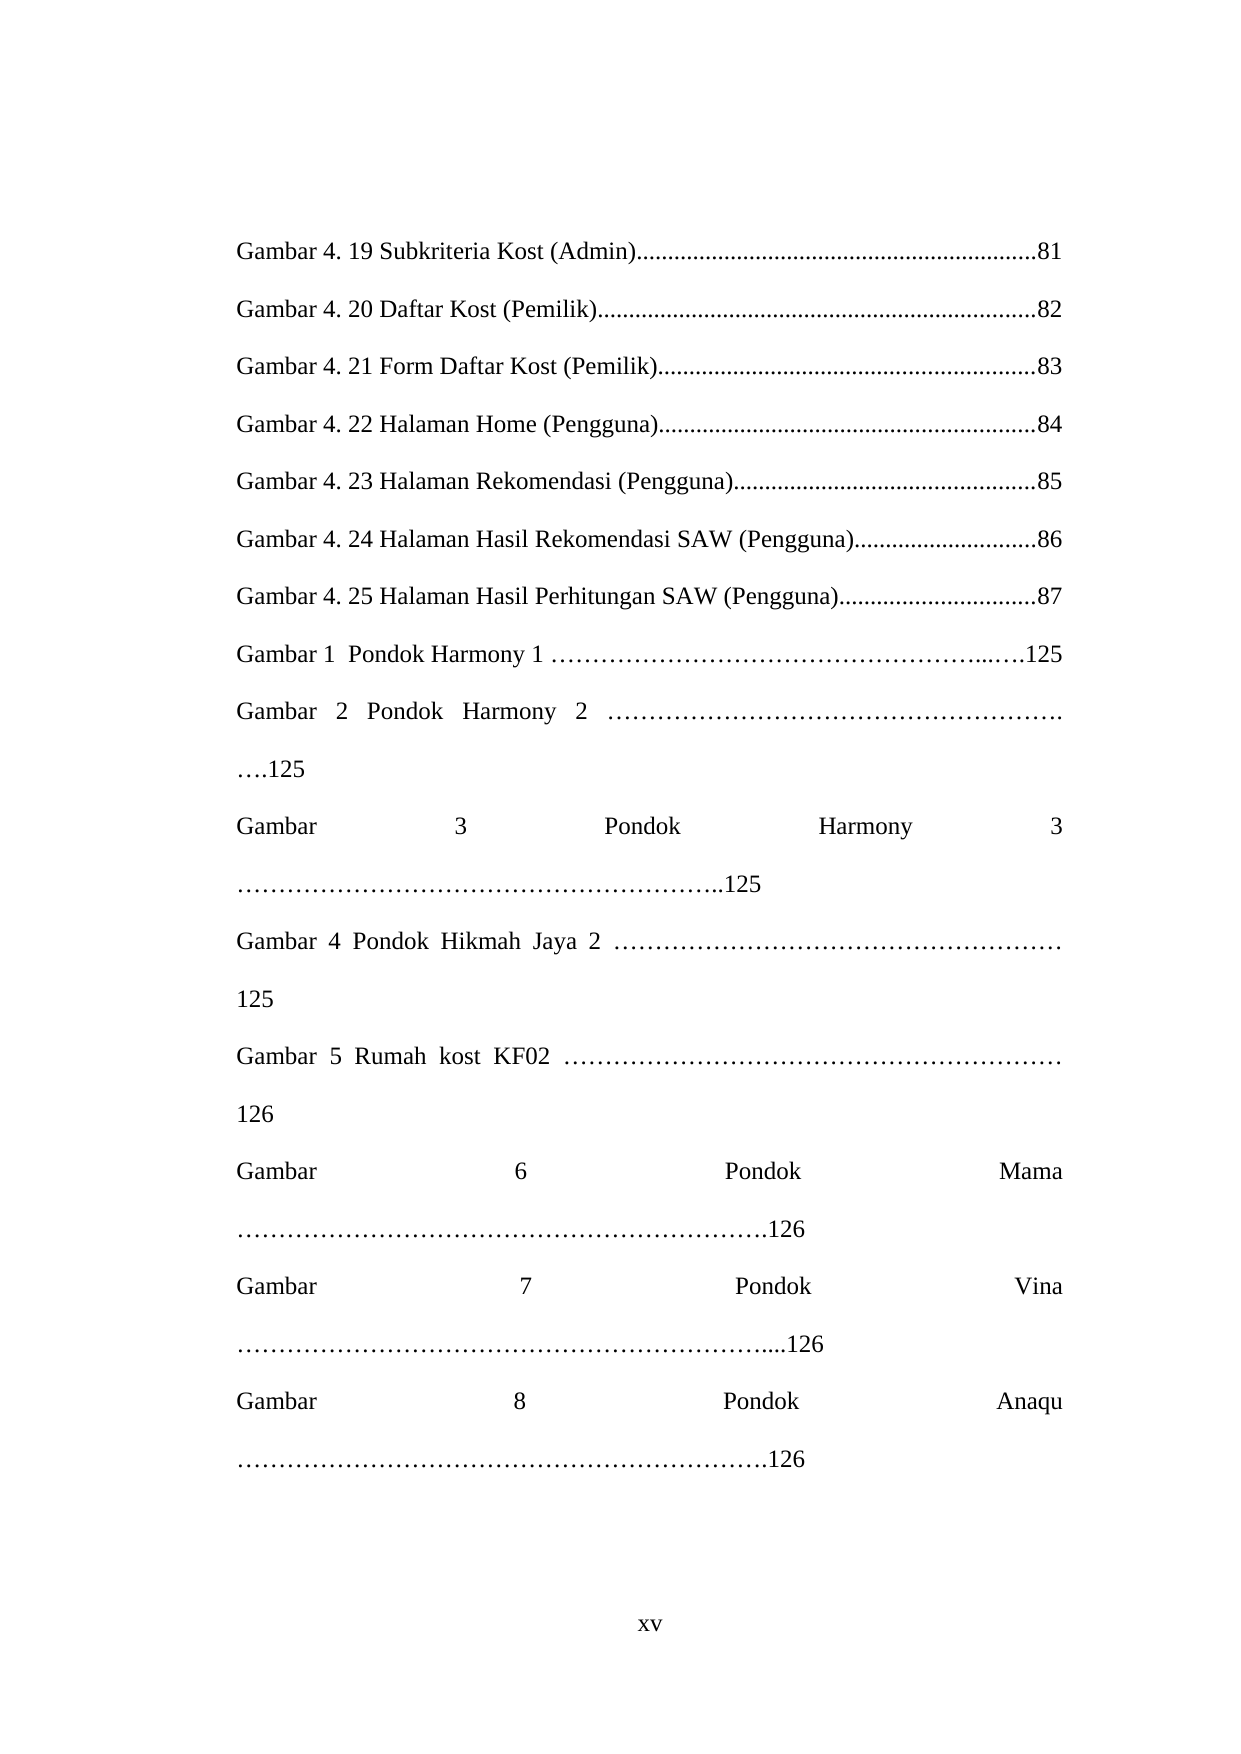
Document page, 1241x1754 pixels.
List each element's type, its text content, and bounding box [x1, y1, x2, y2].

text Gambar 4. 19 Subkriteria Kost (Admin) 81 [236, 236, 1063, 265]
text Gambar 4. 21 Form Daftar Kost (Pemilik) 83 [236, 351, 1063, 380]
text Gambar 4. 22 Halaman Home (Pengguna) 84 [236, 409, 1063, 437]
text Gambar 4 Pondok Hikmah Jaya 2 ………………………………………………125 [236, 926, 1063, 1012]
text Gambar 2 Pondok Harmony 2 ……………………………………………….….125 [236, 696, 1063, 782]
text Gambar 1 Pondok Harmony 1 ……………………………………………...….125 [236, 639, 1063, 667]
text Gambar 8 Pondok Anaqu ……………………………………………………….126 [236, 1386, 1063, 1472]
text Gambar 4. 20 Daftar Kost (Pemilik) 82 [236, 294, 1063, 322]
text Gambar 4. 24 Halaman Hasil Rekomendasi SAW (Pengguna) 86 [236, 524, 1063, 552]
text Gambar 6 Pondok Mama ……………………………………………………….126 [236, 1156, 1063, 1242]
text Gambar 4. 25 Halaman Hasil Perhitungan SAW (Pengguna) 87 [236, 581, 1063, 610]
text Gambar 4. 23 Halaman Rekomendasi (Pengguna) 85 [236, 466, 1063, 495]
text Gambar 5 Rumah kost KF02 ……………………………………………………126 [236, 1041, 1063, 1127]
text Gambar 7 Pondok Vina ………………………………………………………....126 [236, 1271, 1063, 1357]
text Gambar 3 Pondok Harmony 3 …………………………………………………..125 [236, 811, 1063, 897]
